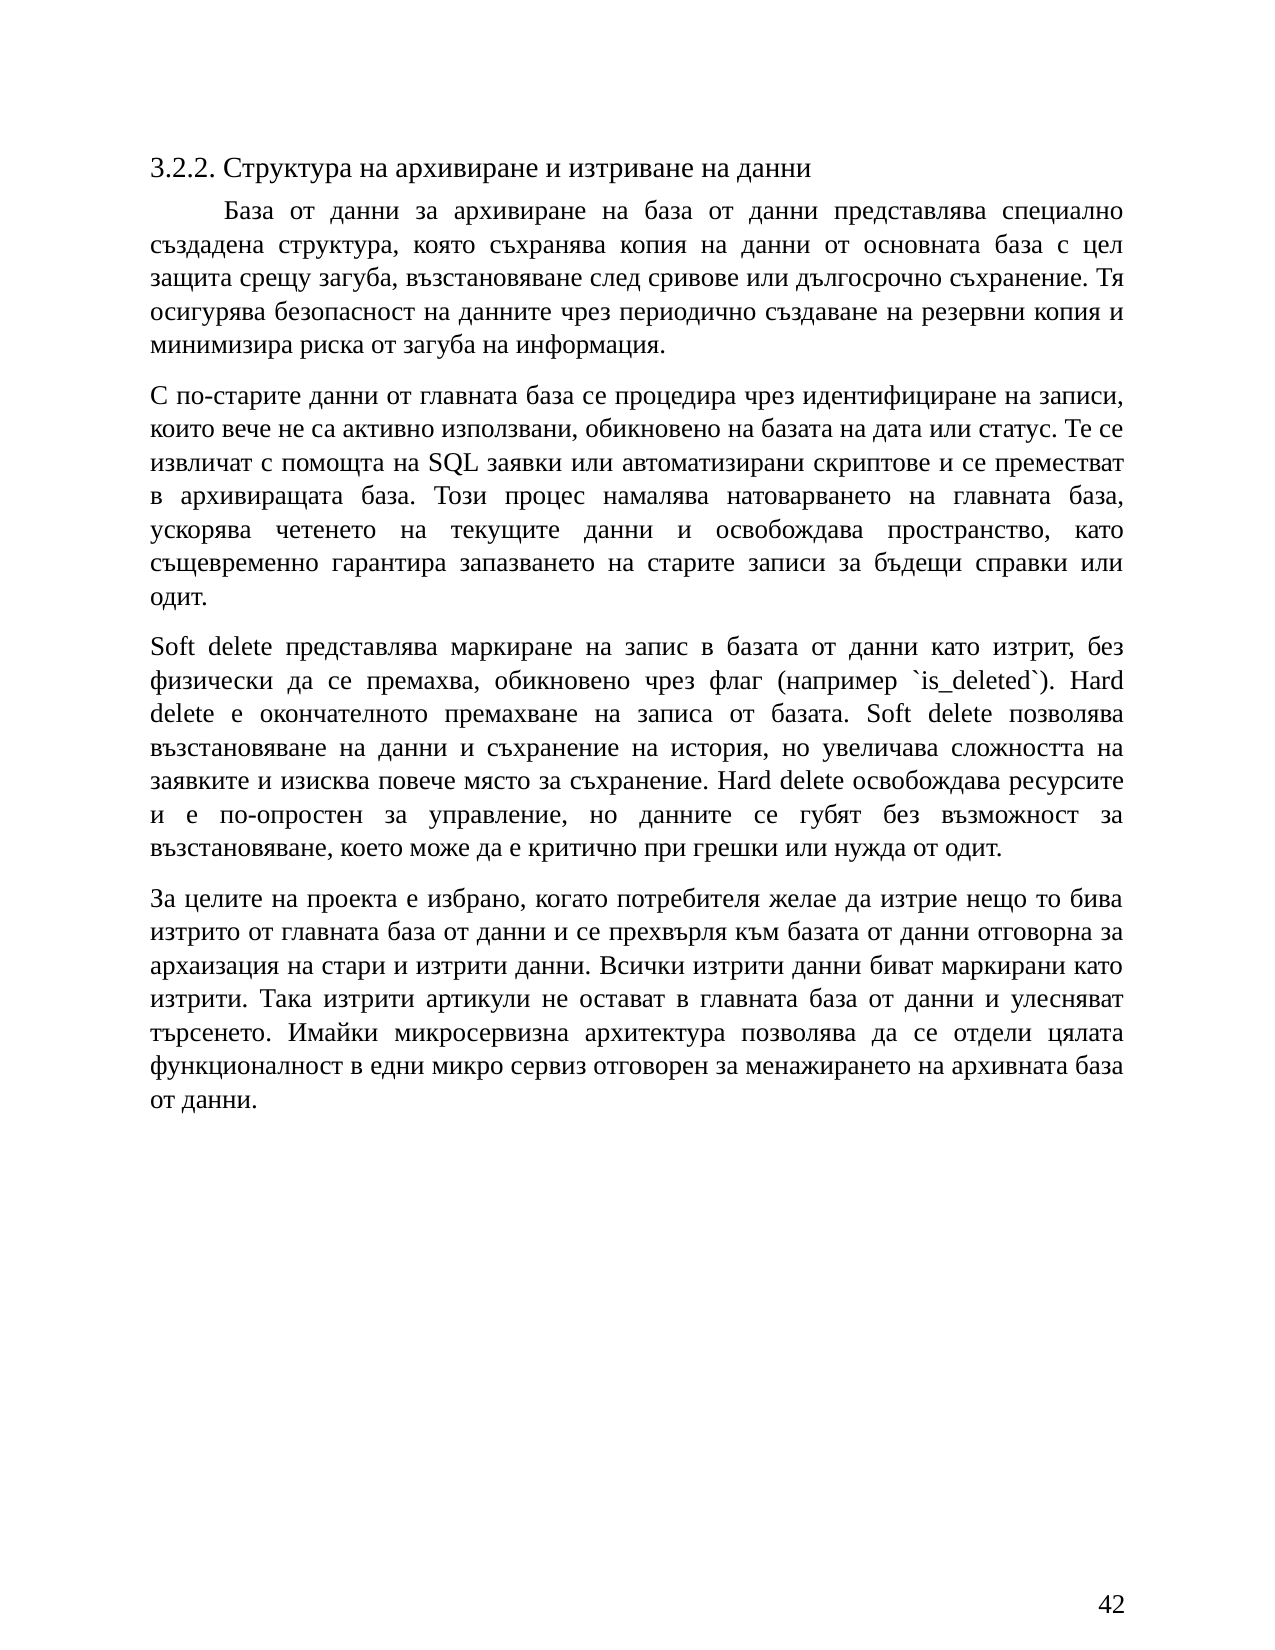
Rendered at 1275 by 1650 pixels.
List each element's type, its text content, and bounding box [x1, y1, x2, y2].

text За целите на проекта е избрано, когато потребителя желае да изтрие нещо то бива изтрито от главната база от данни и се прехвърля към базата от данни отговорна за архаизация на стари и изтрити данни. Всички изтрити данни биват маркирани като изтрити. Така изтрити артикули не остават в главната база от данни и улесняват търсенето. Имайки микросервизна архитектура позволява да се отдели цялата функционалност в едни микро сервиз отговорен за менажирането на архивната база от данни. [150, 882, 1125, 1114]
text Soft delete представлява маркиране на запис в базата от данни като изтрит, без физически да се премахва, обикновено чрез флаг (например `is_deleted`). Hard delete е окончателното премахване на записа от базата. Soft delete позволява възстановяване на данни и съхранение на история, но увеличава сложността на заявките и изисква повече място за съхранение. Hard delete освобождава ресурсите и е по-опростен за управление, но данните се губят без възможност за възстановяване, което може да е критично при грешки или нужда от одит. [150, 630, 1125, 863]
text С по-старите данни от главната база се процедира чрез идентифициране на записи, които вече не са активно използвани, обикновено на базата на дата или статус. Те се извличат с помощта на SQL заявки или автоматизирани скриптове и се преместват в архивиращата база. Този процес намалява натоварването на главната база, ускорява четенето на текущите данни и освобождава пространство, като същевременно гарантира запазването на старите записи за бъдещи справки или одит. [150, 379, 1125, 611]
subtitle 3.2.2. Структура на архивиране и изтриване на данни [150, 150, 1125, 183]
text База от данни за архивиране на база от данни представлява специално създадена структура, която съхранява копия на данни от основната база с цел защита срещу загуба, възстановяване след сривове или дългосрочно съхранение. Тя осигурява безопасност на данните чрез периодично създаване на резервни копия и минимизира риска от загуба на информация. [150, 194, 1125, 360]
